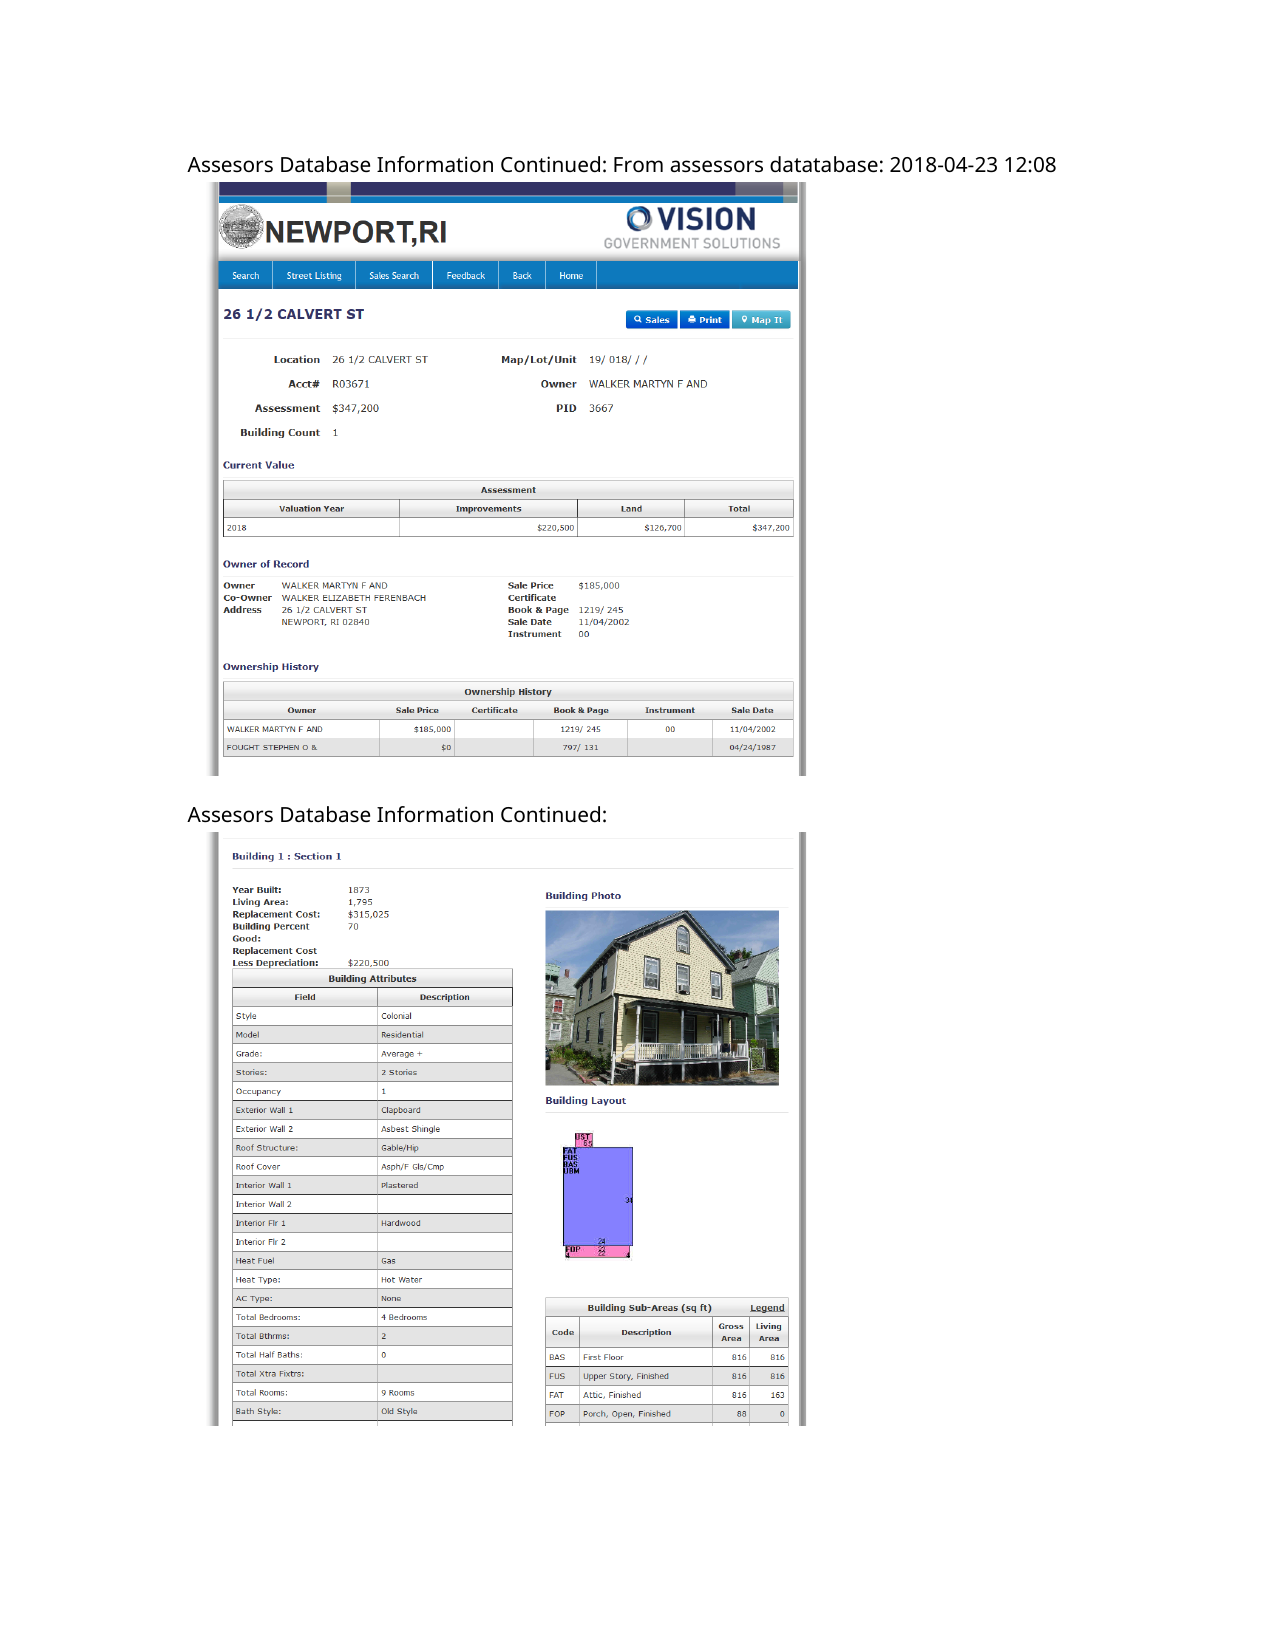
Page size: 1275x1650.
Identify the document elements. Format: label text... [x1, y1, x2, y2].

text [187, 800, 1087, 1426]
picture [206, 832, 807, 1426]
picture [206, 182, 807, 776]
